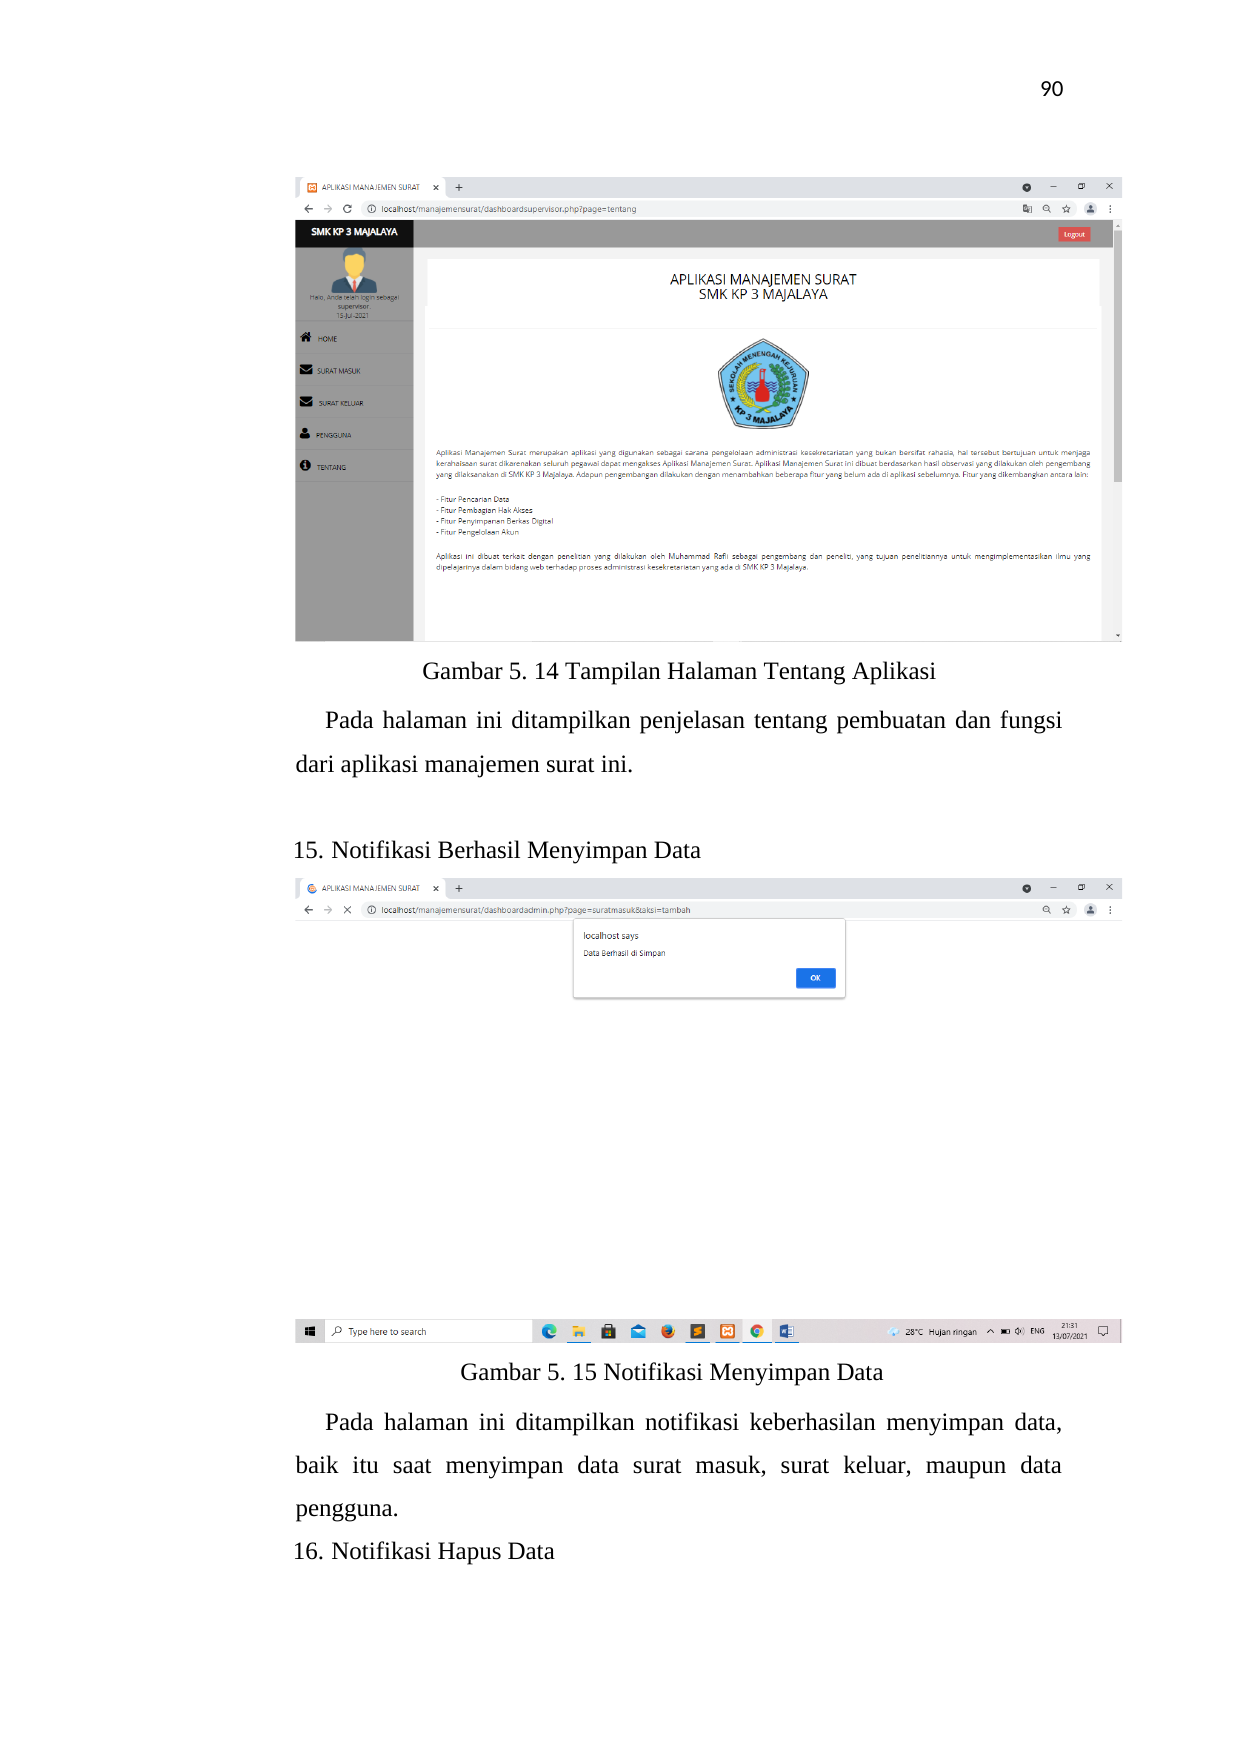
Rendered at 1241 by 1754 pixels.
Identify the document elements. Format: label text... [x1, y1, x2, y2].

list Notifikasi Hapus Data [293, 1536, 1063, 1565]
list Notifikasi Berhasil Menyimpan Data [293, 835, 1063, 864]
picture [295, 177, 1123, 642]
text Pada halaman ini ditampilkan penjelasan tentang pembuatan dan fungsi dari aplikasi manajemen surat ini. [295, 706, 1063, 777]
text Gambar 5. 14 Tampilan Halaman Tentang Aplikasi [295, 656, 1063, 685]
text Gambar 5. 15 Notifikasi Menyimpan Data [281, 1357, 1063, 1386]
picture [295, 878, 1123, 1343]
text Pada halaman ini ditampilkan notifikasi keberhasilan menyimpan data, baik itu saat menyimpan data surat masuk, surat keluar, maupun data pengguna. [295, 1407, 1063, 1522]
